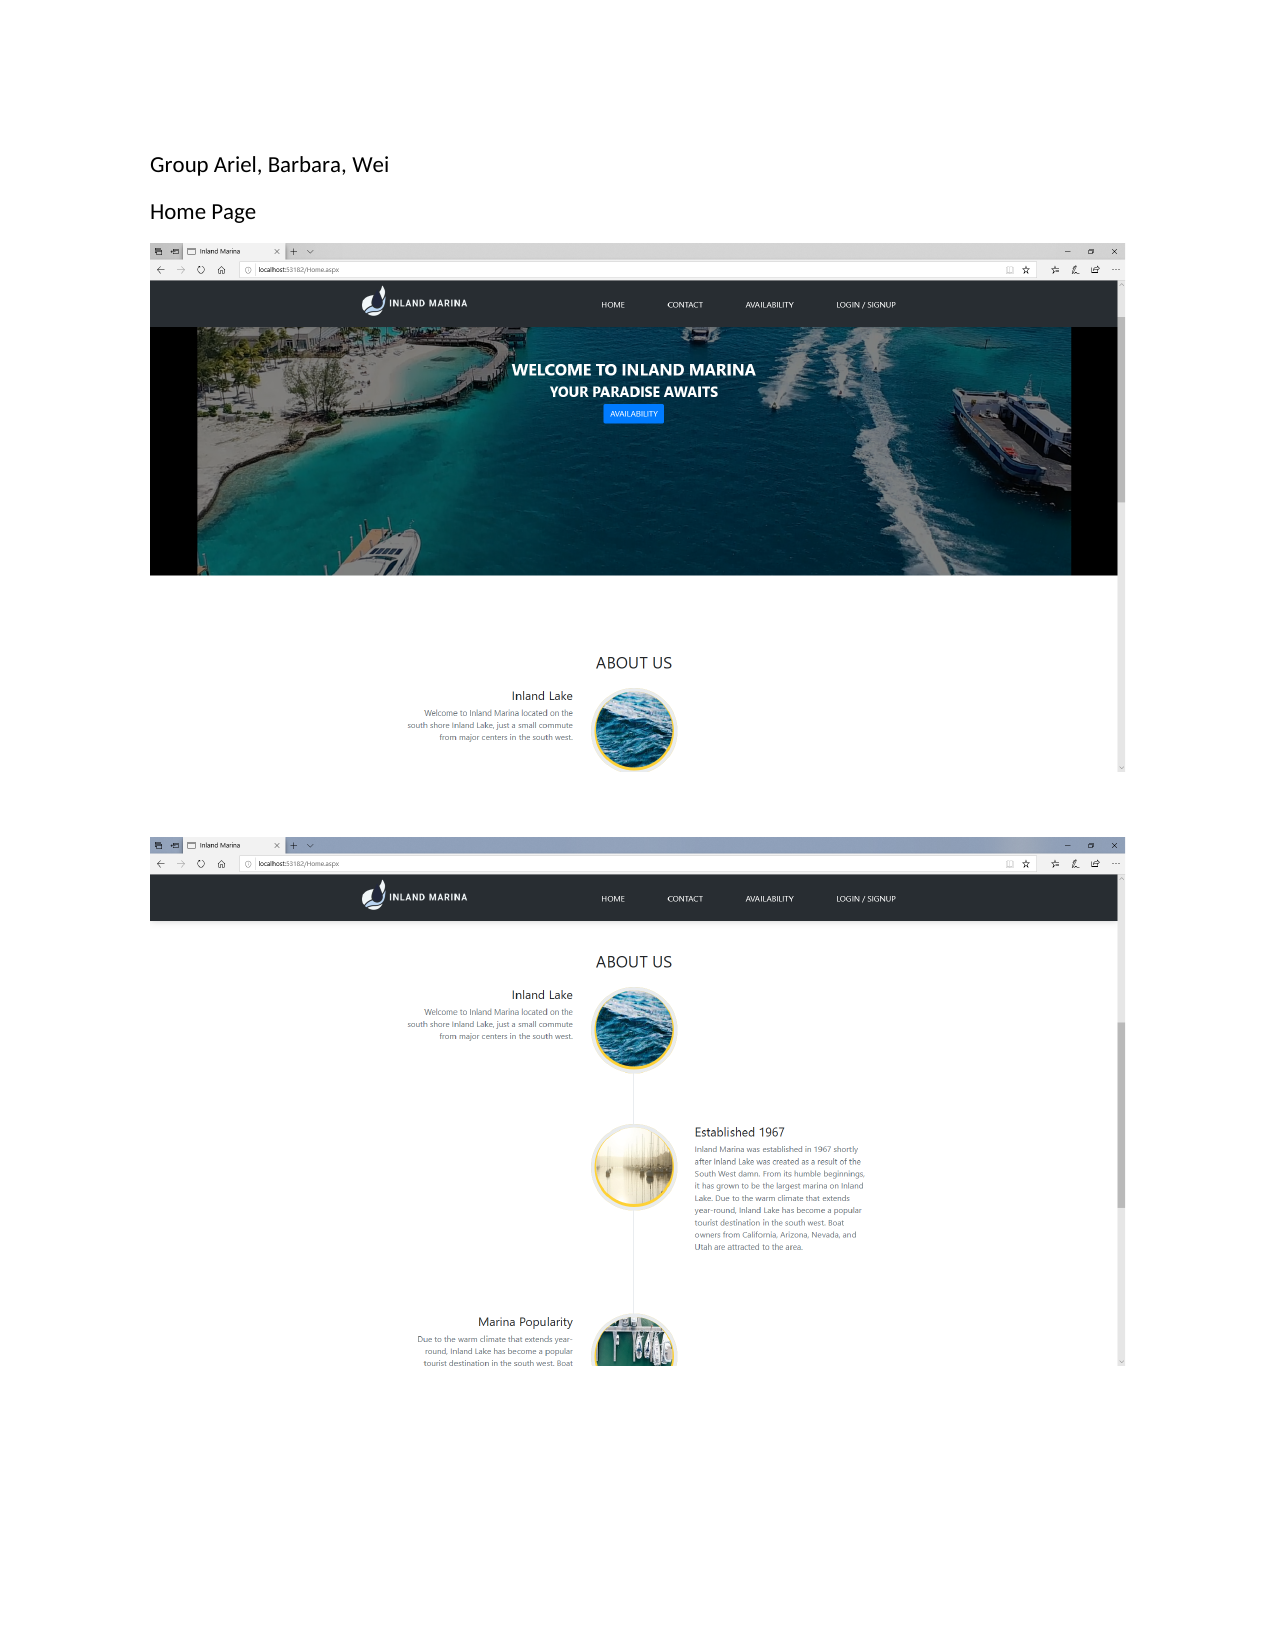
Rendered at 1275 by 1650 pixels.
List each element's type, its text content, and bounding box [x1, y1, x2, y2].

picture [150, 837, 1125, 1366]
text Home Page [150, 197, 1125, 225]
picture [150, 243, 1125, 772]
text Group Ariel, Barbara, Wei [150, 150, 1125, 178]
